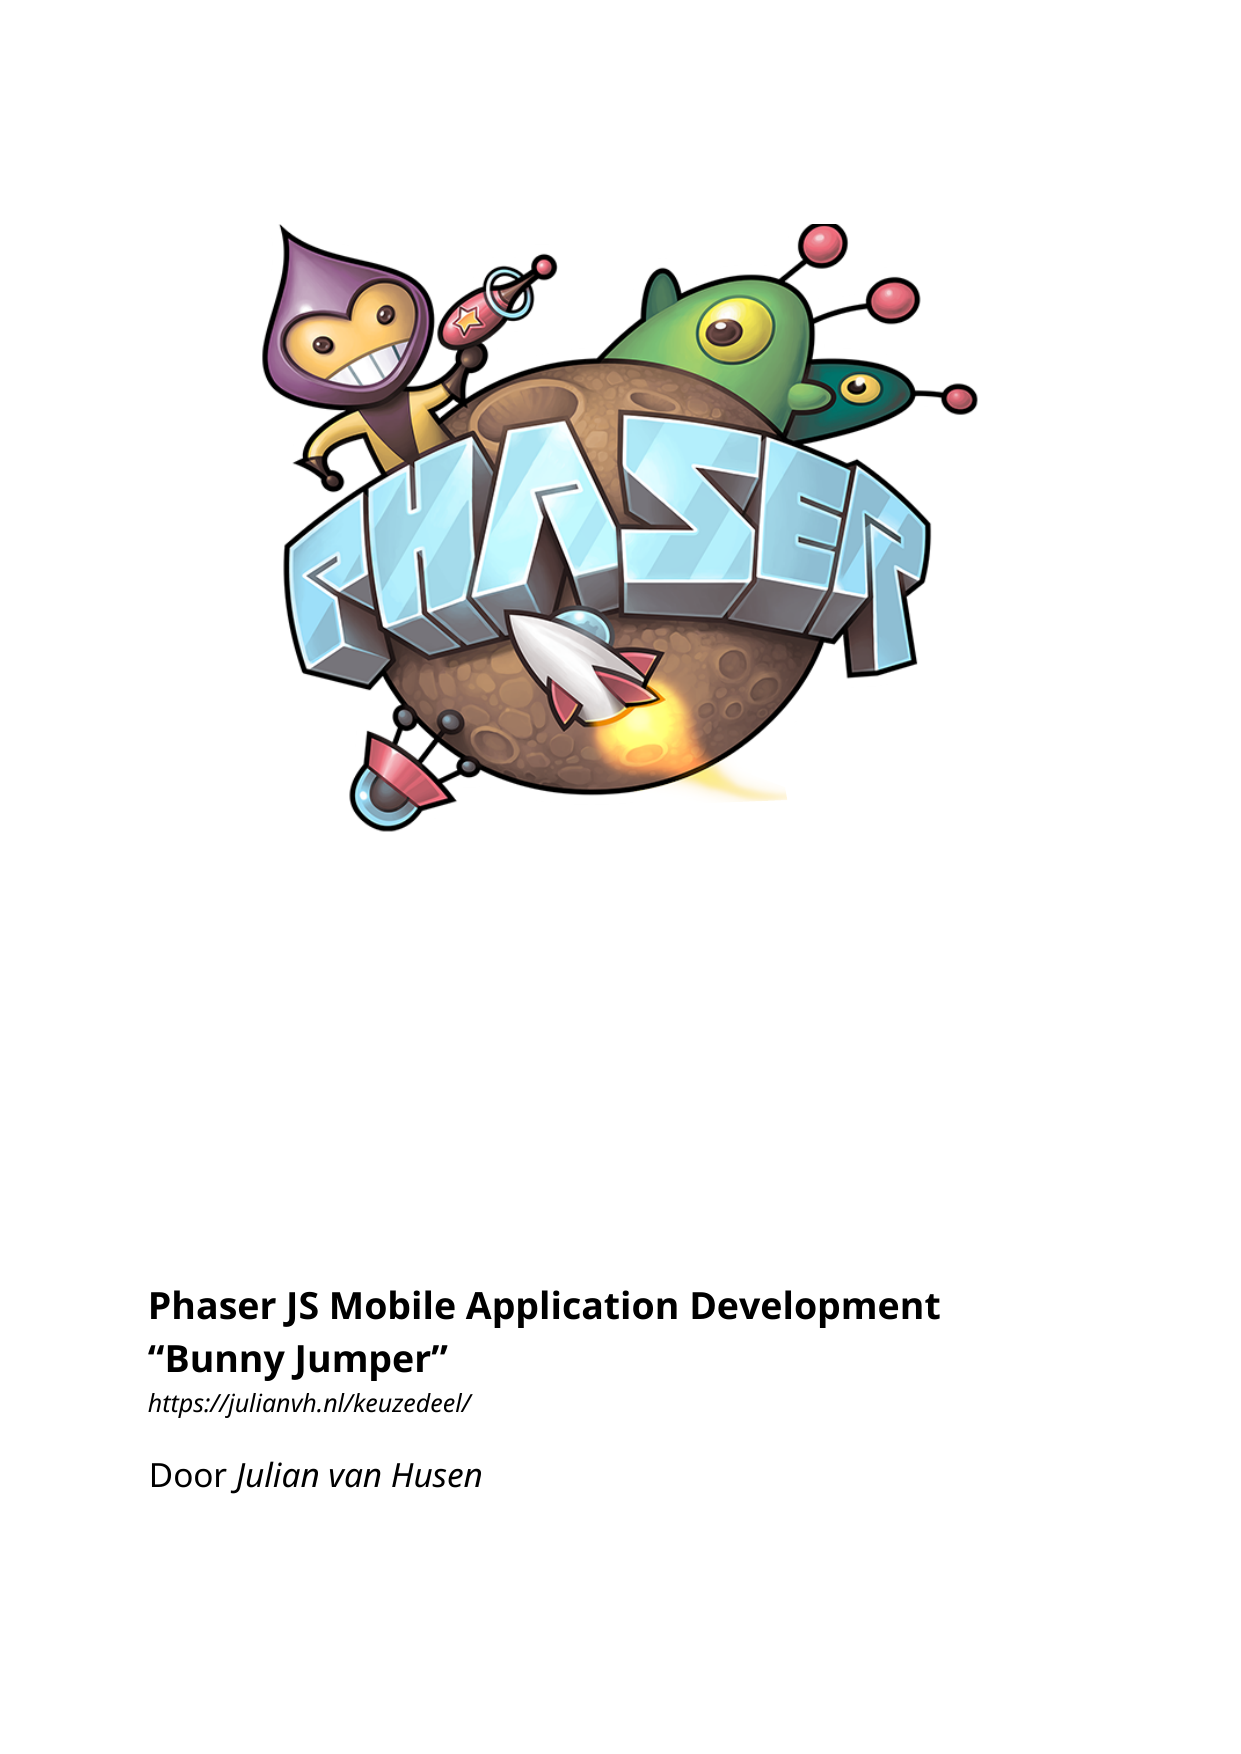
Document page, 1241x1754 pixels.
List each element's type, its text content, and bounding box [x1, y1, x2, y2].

text Door Julian van Husen [148, 1452, 1093, 1497]
text https://julianvh.nl/keuzedeel/ [148, 1385, 1093, 1419]
text “Bunny Jumper” [148, 1332, 1093, 1383]
text Phaser JS Mobile Application Development [148, 1279, 1093, 1330]
picture [252, 223, 988, 840]
